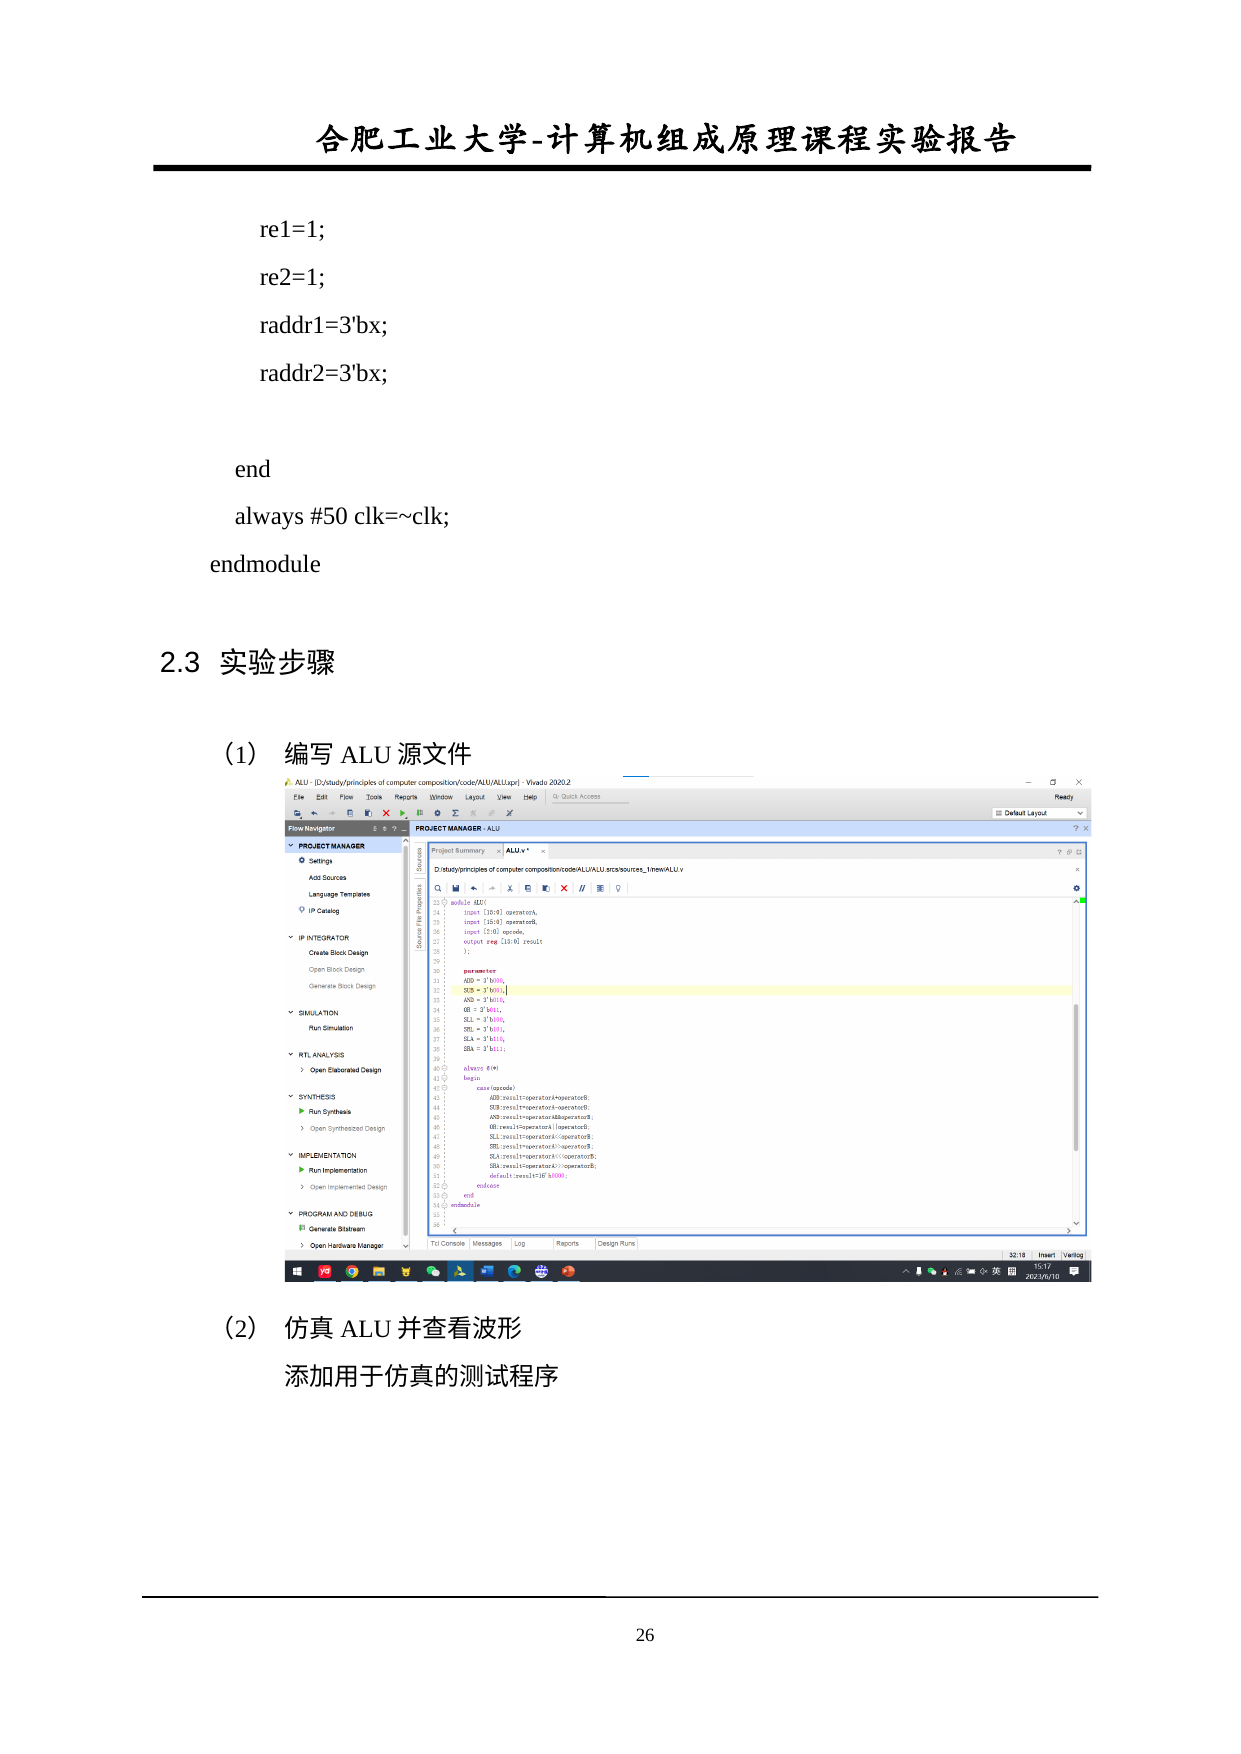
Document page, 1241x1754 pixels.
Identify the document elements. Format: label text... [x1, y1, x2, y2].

text re2=1; [159, 253, 1093, 301]
list 仿真 ALU 并查看波形 [209, 1303, 1093, 1351]
text re1=1; [159, 205, 1093, 253]
text raddr1=3'bx; [159, 301, 1093, 348]
text end [159, 444, 1093, 492]
text endmodule [159, 540, 1093, 588]
subtitle 实验步骤 [159, 635, 1093, 681]
text raddr2=3'bx; [159, 348, 1093, 396]
text 添加用于仿真的测试程序 [284, 1351, 1093, 1398]
picture [284, 776, 1092, 1282]
list 编写 ALU 源文件 [209, 729, 1093, 777]
text always #50 clk=~clk; [159, 492, 1093, 540]
